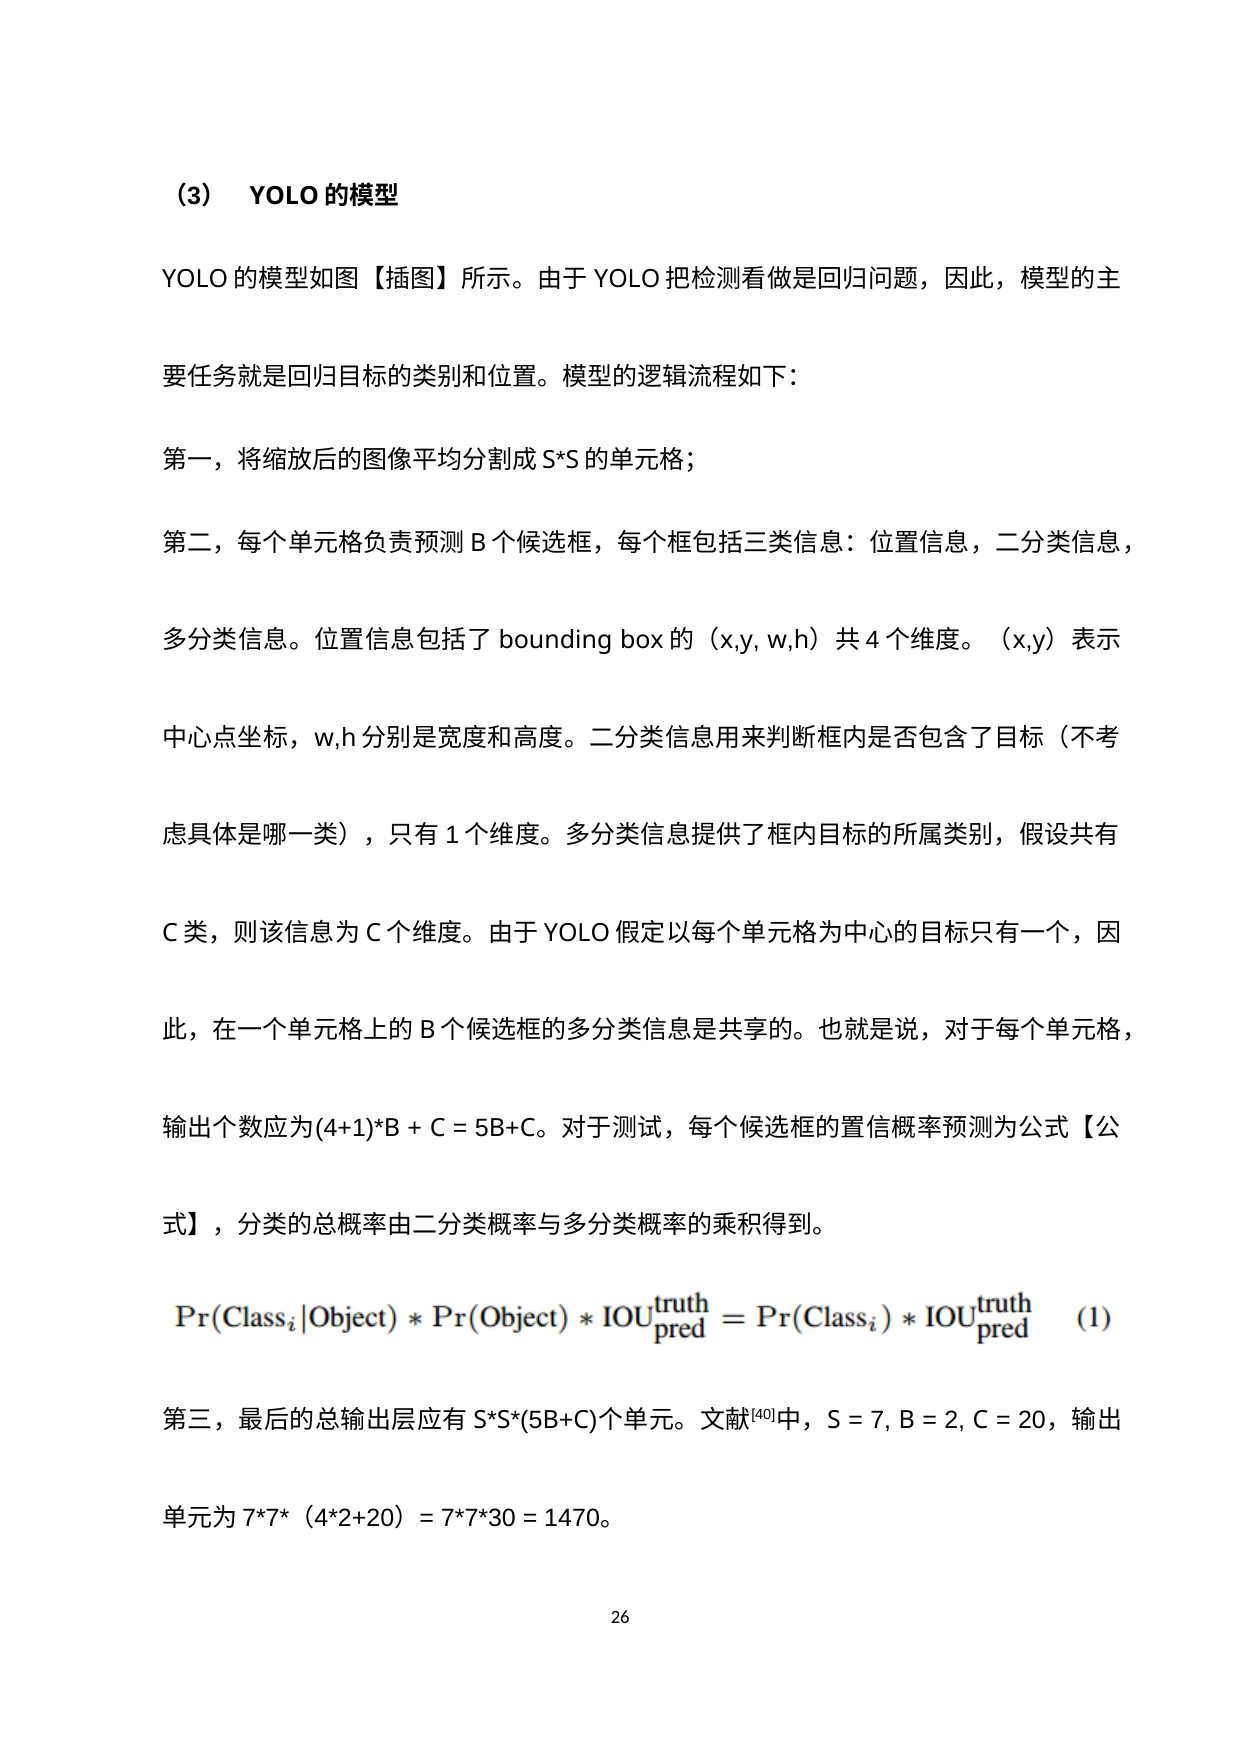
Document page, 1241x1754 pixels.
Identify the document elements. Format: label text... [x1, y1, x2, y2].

list YOLO的模型 [162, 161, 1122, 226]
text 第二，每个单元格负责预测B个候选框，每个框包括三类信息：位置信息，二分类信息，多分类信息。位置信息包括了bounding box的（x,y, w,h）共4个维度。（x,y）表示中心点坐标，w,h分别是宽度和高度。二分类信息用来判断框内是否包含了目标（不考虑具体是哪一类），只有1个维度。多分类信息提供了框内目标的所属类别，假设共有C类，则该信息为C个维度。由于YOLO假定以每个单元格为中心的目标只有一个，因此，在一个单元格上的B个候选框的多分类信息是共享的。也就是说，对于每个单元格，输出个数应为(4+1)*B + C = 5B+C。对于测试，每个候选框的置信概率预测为公式【公式】，分类的总概率由二分类概率与多分类概率的乘积得到。 [162, 508, 1122, 1256]
text 第一，将缩放后的图像平均分割成S*S的单元格； [162, 425, 1122, 490]
picture [161, 1273, 1123, 1355]
text 第三，最后的总输出层应有S*S*(5B+C)个单元。文献[40]中，S = 7, B = 2, C = 20，输出单元为7*7*（4*2+20）= 7*7*30 = 1470。 [162, 1386, 1122, 1548]
text YOLO的模型如图【插图】所示。由于YOLO把检测看做是回归问题，因此，模型的主要任务就是回归目标的类别和位置。模型的逻辑流程如下： [162, 244, 1122, 407]
